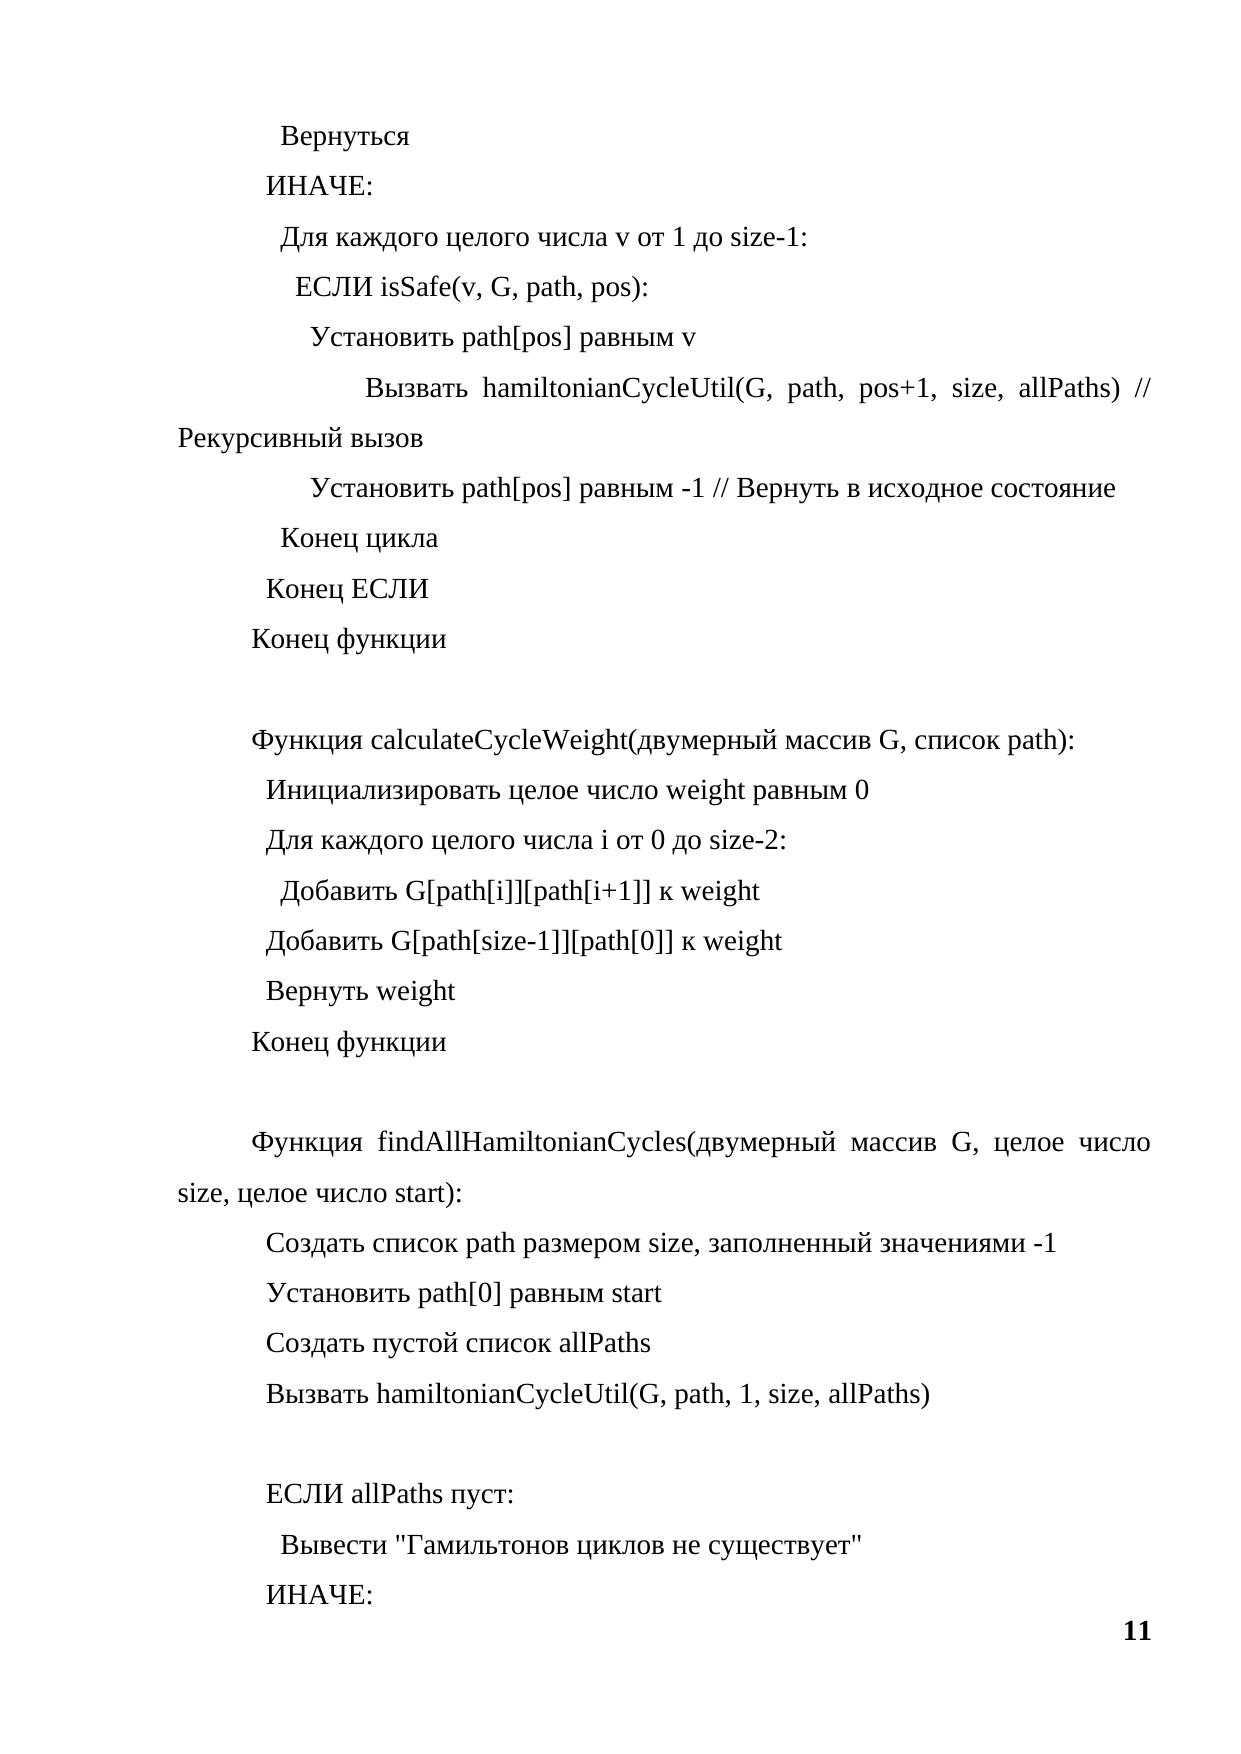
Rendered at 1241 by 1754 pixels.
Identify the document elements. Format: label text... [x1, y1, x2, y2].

text ИНАЧЕ: [177, 1577, 1152, 1611]
text Конец функции [177, 1024, 1152, 1057]
text Установить path[pos] равным v [177, 319, 1152, 353]
text ЕСЛИ isSafe(v, G, path, pos): [177, 269, 1152, 303]
text Добавить G[path[i]][path[i+1]] к weight [177, 873, 1152, 906]
text Установить path[0] равным start [177, 1275, 1152, 1309]
text Вывести "Гамильтонов циклов не существует" [177, 1527, 1152, 1560]
text ИНАЧЕ: [177, 168, 1152, 202]
text Для каждого целого числа v от 1 до size-1: [177, 219, 1152, 252]
text Вызвать hamiltonianCycleUtil(G, path, pos+1, size, allPaths) // Рекурсивный вызов [177, 370, 1152, 453]
text Конец ЕСЛИ [177, 571, 1152, 604]
text Для каждого целого числа i от 0 до size-2: [177, 822, 1152, 856]
text Функция calculateCycleWeight(двумерный массив G, список path): [177, 722, 1152, 755]
text ЕСЛИ allPaths пуст: [177, 1477, 1152, 1510]
text Вернуться [177, 118, 1152, 152]
text Установить path[pos] равным -1 // Вернуть в исходное состояние [177, 470, 1152, 504]
text Конец цикла [177, 521, 1152, 554]
text Создать список path размером size, заполненный значениями -1 [177, 1225, 1152, 1258]
text Инициализировать целое число weight равным 0 [177, 772, 1152, 806]
text Вернуть weight [177, 973, 1152, 1007]
text Добавить G[path[size-1]][path[0]] к weight [177, 923, 1152, 957]
text Вызвать hamiltonianCycleUtil(G, path, 1, size, allPaths) [177, 1376, 1152, 1409]
text Конец функции [177, 621, 1152, 655]
text Создать пустой список allPaths [177, 1326, 1152, 1359]
text Функция findAllHamiltonianCycles(двумерный массив G, целое число size, целое число start): [177, 1124, 1152, 1208]
